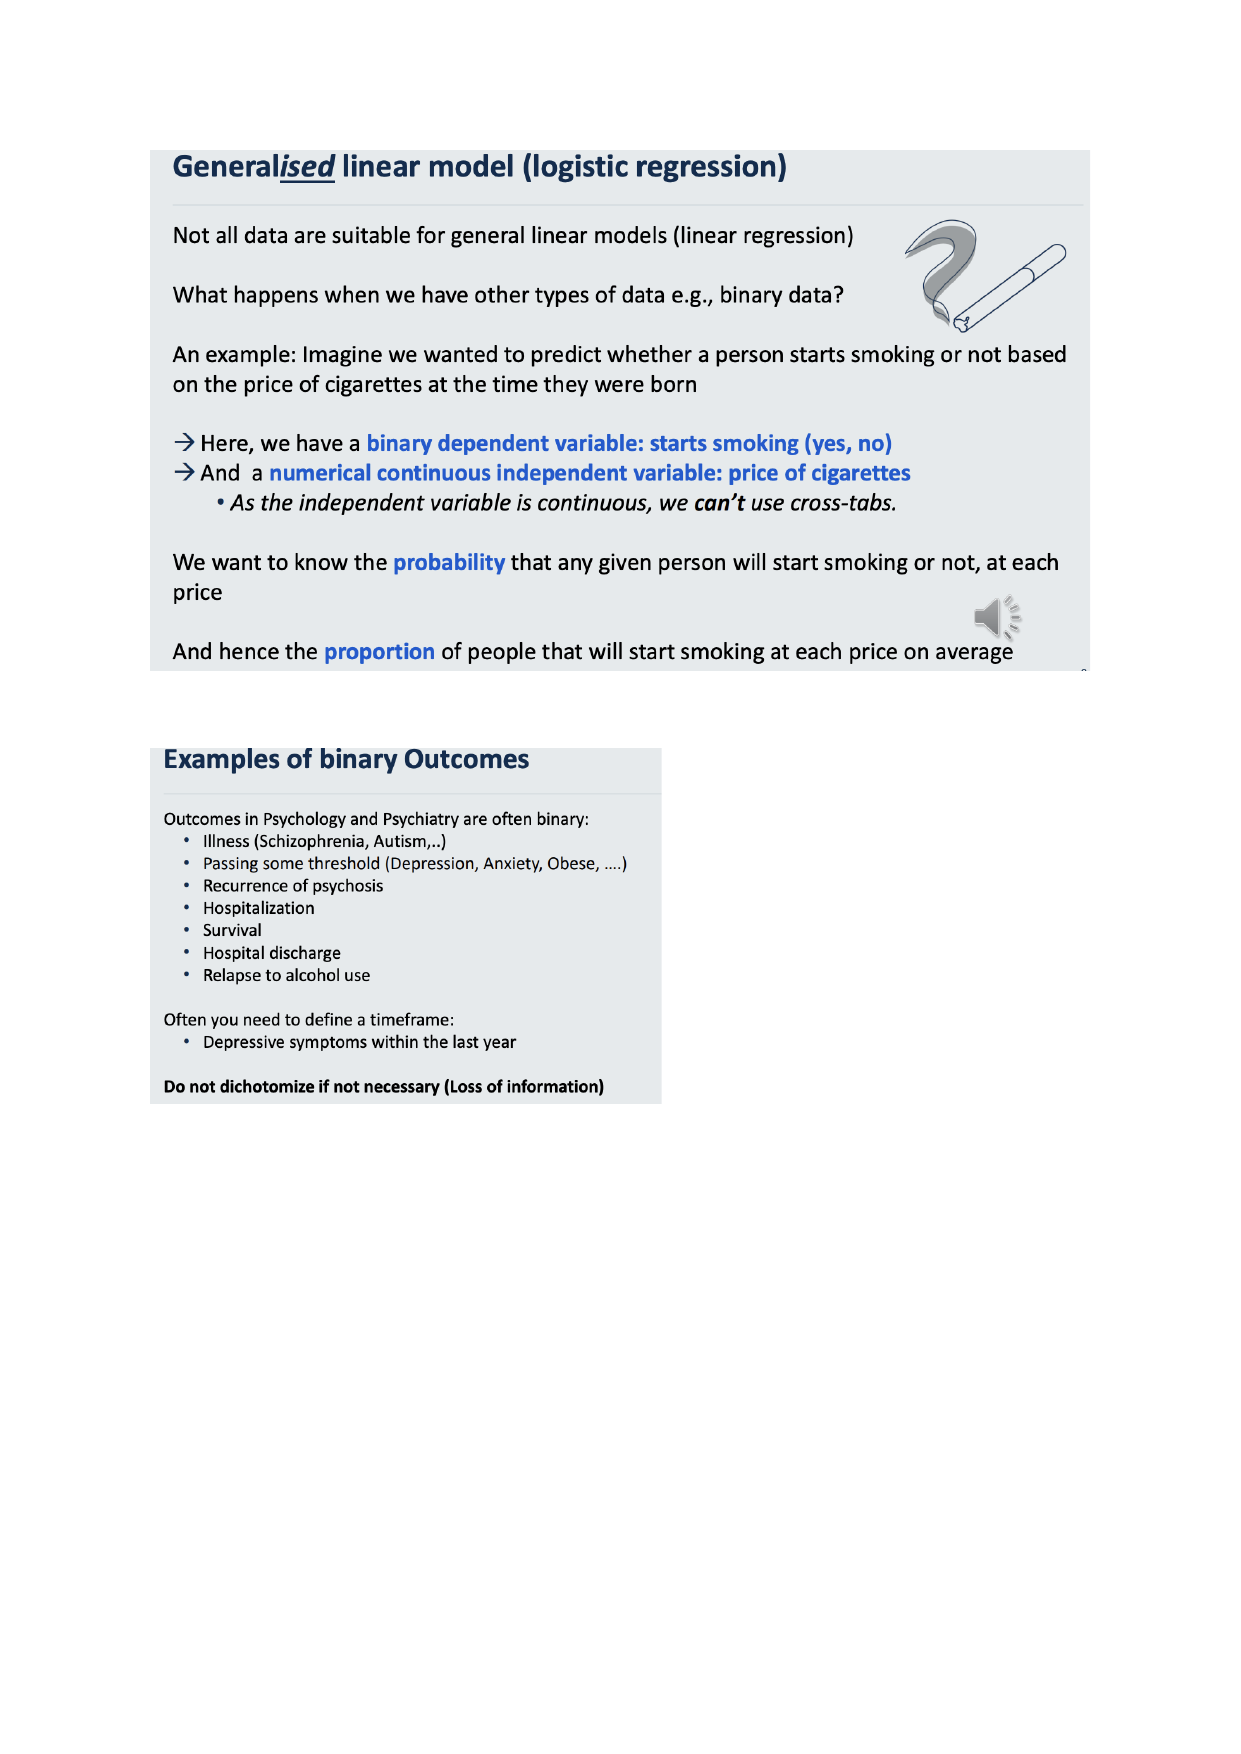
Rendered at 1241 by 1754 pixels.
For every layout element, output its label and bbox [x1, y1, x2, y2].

picture [150, 150, 1091, 671]
picture [150, 748, 662, 1104]
